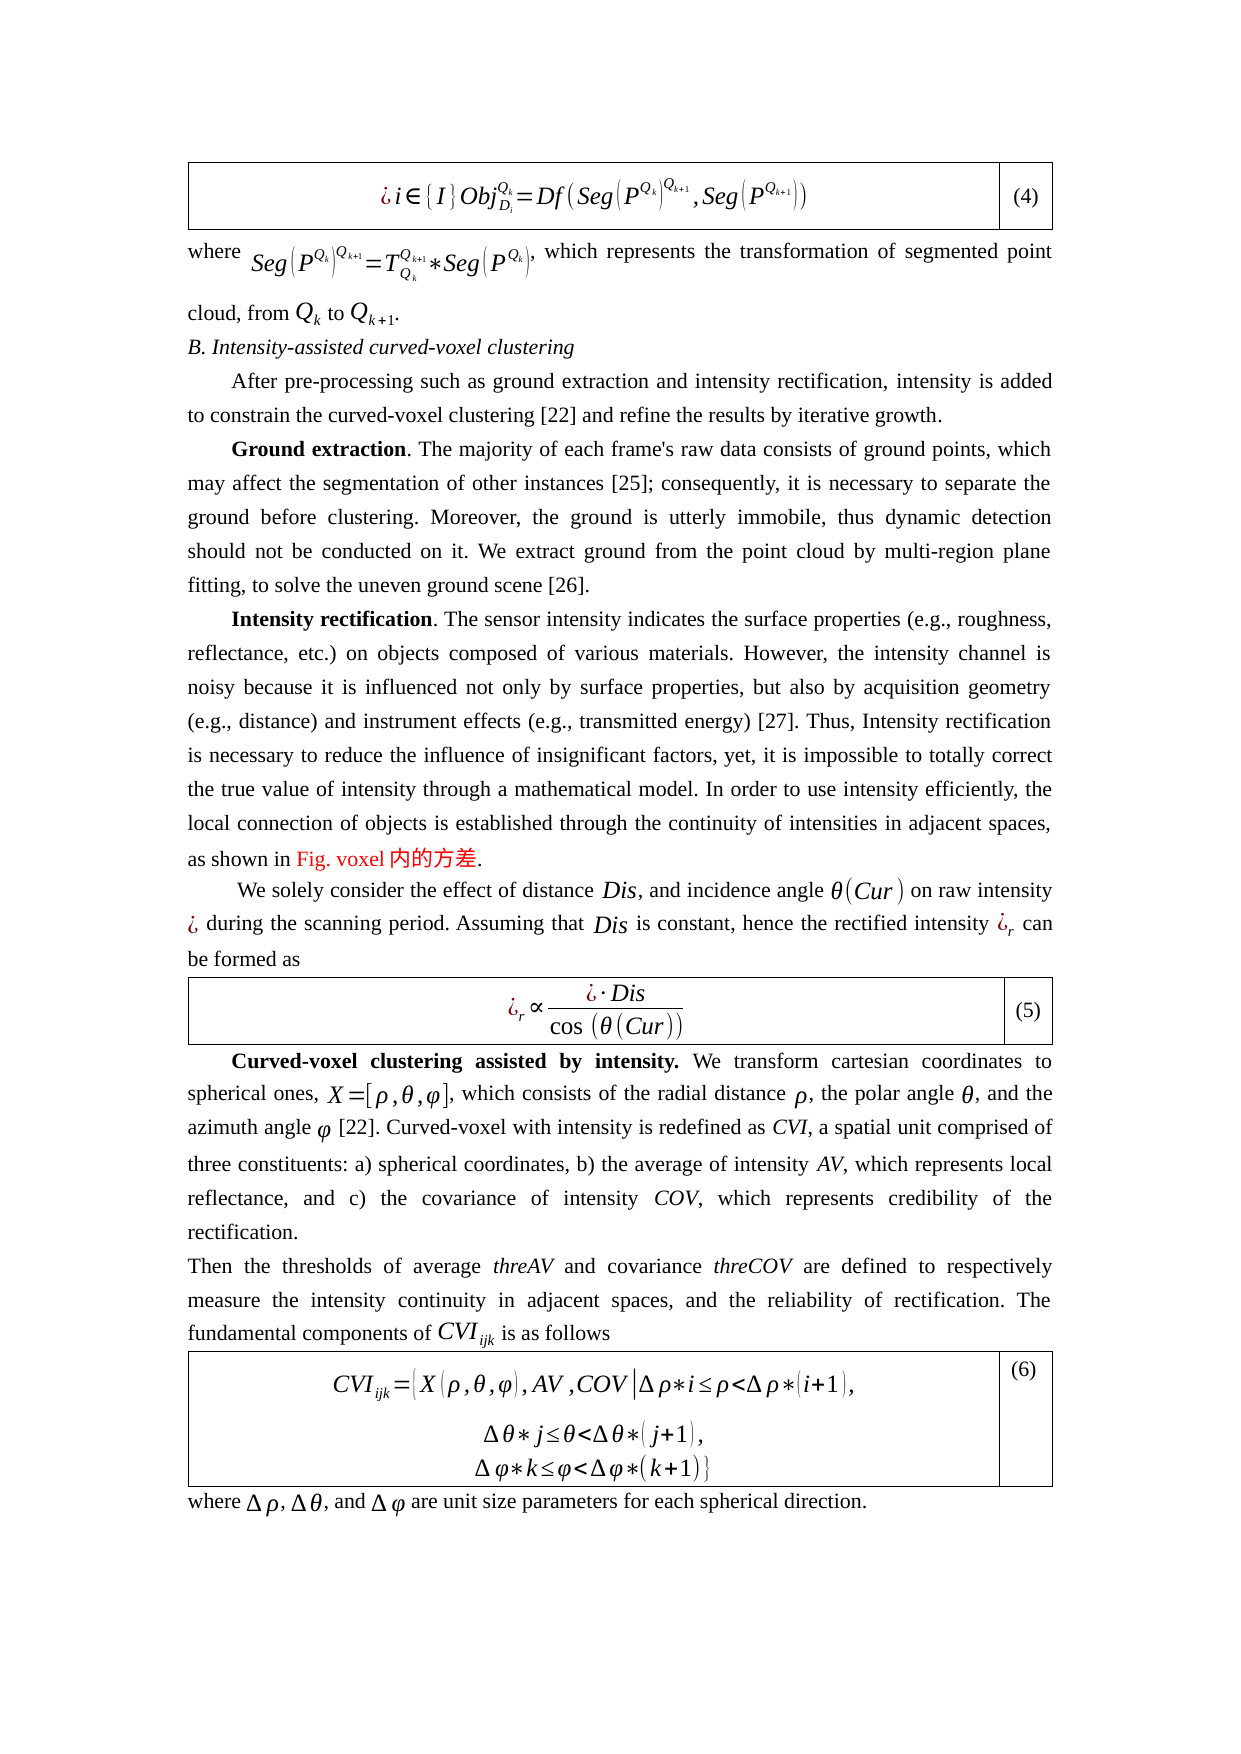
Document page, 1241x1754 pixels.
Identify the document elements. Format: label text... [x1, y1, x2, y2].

table_header [189, 978, 1004, 1044]
text where , , and are unit size parameters for each spherical direction. [187, 1487, 1053, 1519]
text B. Intensity-assisted curved-voxel clustering [187, 331, 1053, 363]
text Then the thresholds of average threAV and covariance threCOV are defined to respectively measure the intensity continuity in adjacent spaces, and the reliability of rectification. The fundamental components of is as follows [187, 1249, 1053, 1349]
table_header [189, 1352, 999, 1486]
text We solely consider the effect of distance , and incidence angle on raw intensity during the scanning period. Assuming that is constant, hence the rectified intensity can be formed as [187, 875, 1053, 975]
text Ground extraction. The majority of each frame's raw data consists of ground points, which may affect the segmentation of other instances [25]; consequently, it is necessary to separate the ground before clustering. Moreover, the ground is utterly immobile, thus dynamic detection should not be conducted on it. We extract ground from the point cloud by multi-region plane fitting, to solve the uneven ground scene [26]. [187, 432, 1053, 601]
text Curved-voxel clustering assisted by intensity. We transform cartesian coordinates to spherical ones, , which consists of the radial distance , the polar angle , and the azimuth angle [22]. Curved-voxel with intensity is redefined as CVI, a spatial unit comprised of three constituents: a) spherical coordinates, b) the average of intensity AV, which represents local reflectance, and c) the covariance of intensity COV, which represents credibility of the rectification. [187, 1045, 1053, 1248]
table_cell [189, 163, 999, 229]
text After pre-processing such as ground extraction and intensity rectification, intensity is added to constrain the curved-voxel clustering [22] and refine the results by iterative growth. [187, 364, 1053, 431]
table_cell (4) [1000, 163, 1052, 229]
text where , which represents the transformation of segmented point cloud, from to . [187, 230, 1053, 329]
text Intensity rectification. The sensor intensity indicates the surface properties (e.g., roughness, reflectance, etc.) on objects composed of various materials. However, the intensity channel is noisy because it is influenced not only by surface properties, but also by acquisition geometry (e.g., distance) and instrument effects (e.g., transmitted energy) [27]. Thus, Intensity rectification is necessary to reduce the influence of insignificant factors, yet, it is impossible to totally correct the true value of intensity through a mathematical model. In order to use intensity efficiently, the local connection of objects is established through the continuity of intensities in adjacent spaces, as shown in Fig. voxel内的方差. [187, 602, 1053, 873]
table_header (5) [1005, 978, 1052, 1044]
table_header (6) [1000, 1352, 1052, 1486]
